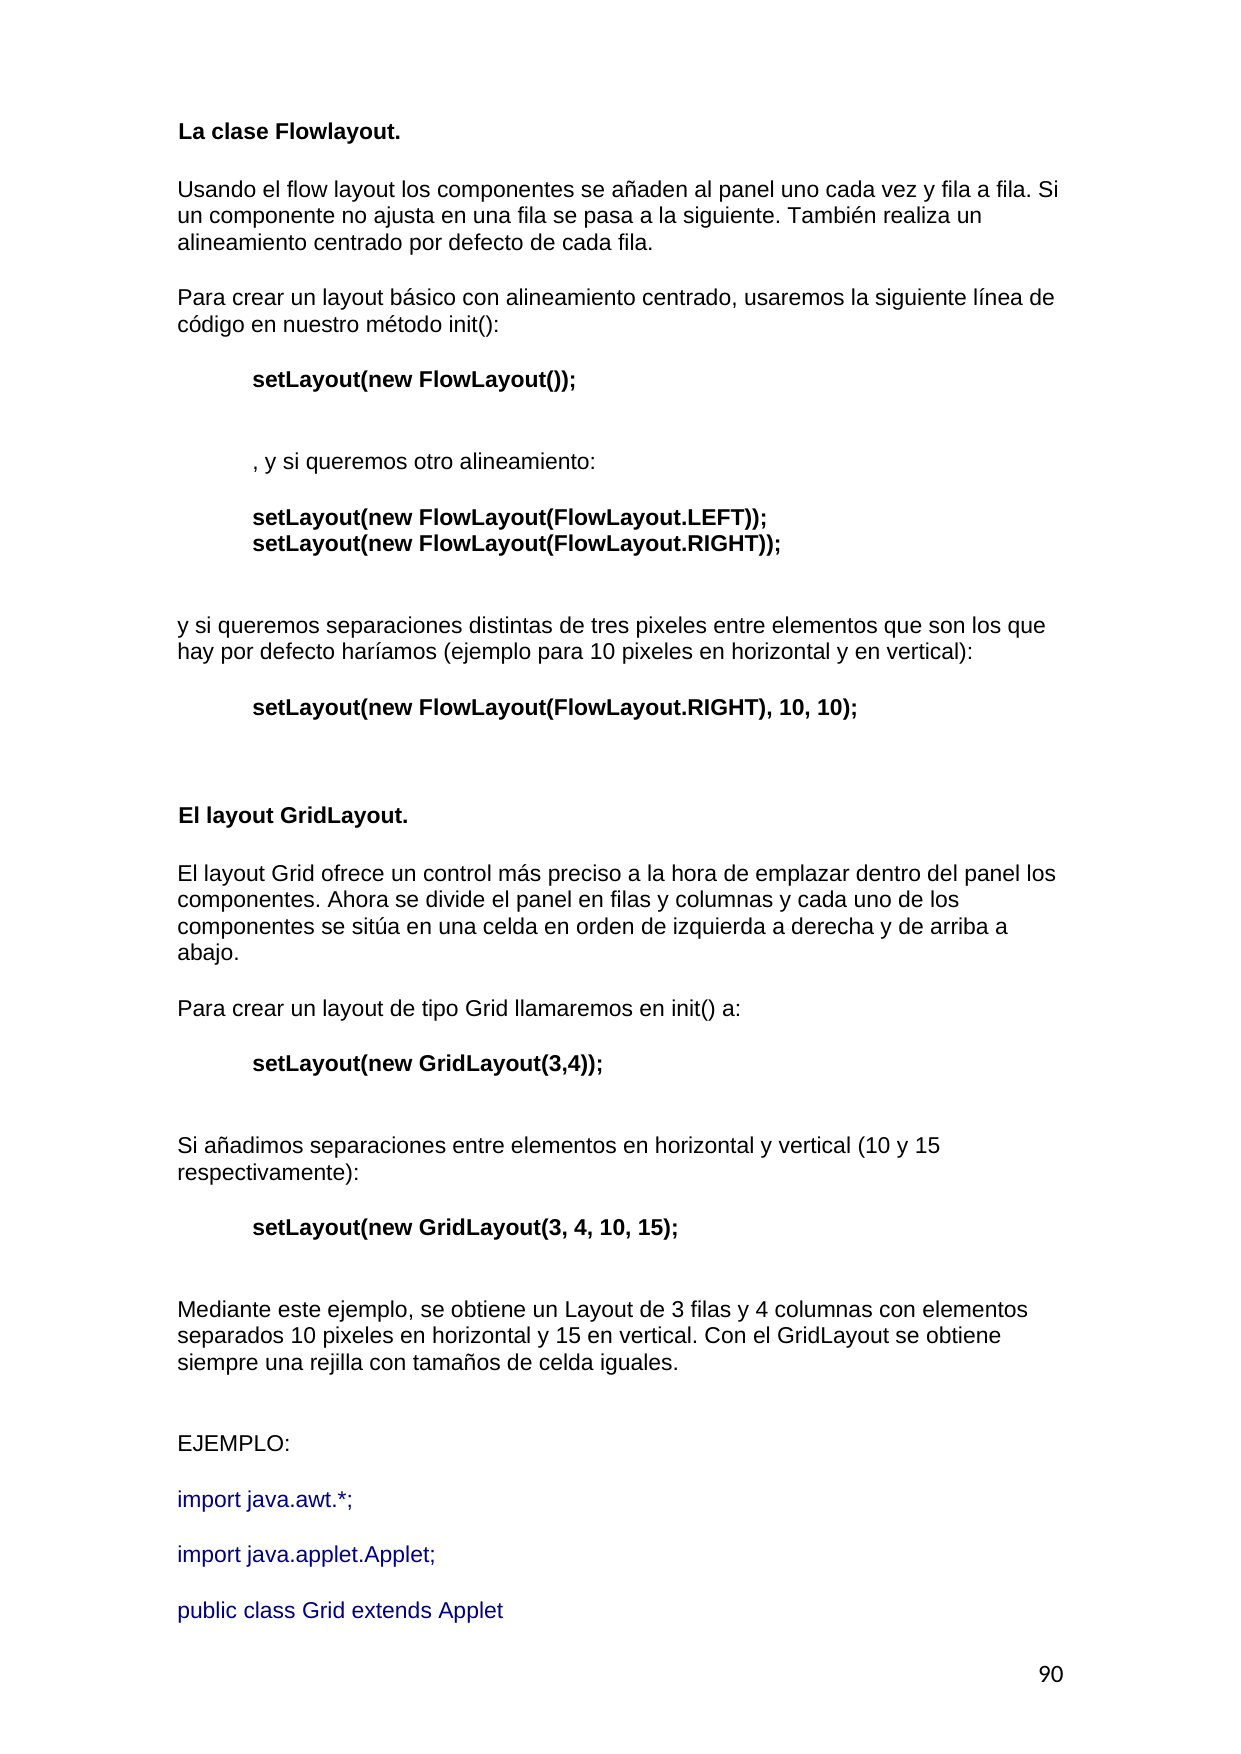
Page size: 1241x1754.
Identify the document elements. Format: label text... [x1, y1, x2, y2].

text setLayout(new FlowLayout(FlowLayout.RIGHT)); [252, 530, 988, 556]
text setLayout(new FlowLayout(FlowLayout.RIGHT), 10, 10); [252, 694, 988, 720]
text import java.applet.Applet; [177, 1541, 1063, 1568]
text EJEMPLO: [177, 1404, 1063, 1457]
text Para crear un layout básico con alineamiento centrado, usaremos la siguiente línea de código en nuestro método init(): [177, 284, 1063, 337]
text public class Grid extends Applet [177, 1597, 1063, 1623]
text Usando el flow layout los componentes se añaden al panel uno cada vez y fila a fila. Si un componente no ajusta en una fila se pasa a la siguiente. También realiza un alineamiento centrado por defecto de cada fila. [177, 176, 1063, 255]
subtitle La clase Flowlayout. [178, 118, 1063, 144]
text setLayout(new GridLayout(3, 4, 10, 15); [252, 1214, 988, 1240]
text setLayout(new GridLayout(3,4)); [252, 1050, 988, 1077]
text Mediante este ejemplo, se obtiene un Layout de 3 filas y 4 columnas con elementos separados 10 pixeles en horizontal y 15 en vertical. Con el GridLayout se obtiene siempre una rejilla con tamaños de celda iguales. [177, 1296, 1063, 1375]
text Si añadimos separaciones entre elementos en horizontal y vertical (10 y 15 respectivamente): [177, 1132, 1063, 1185]
subtitle El layout GridLayout. [178, 802, 1063, 828]
text setLayout(new FlowLayout()); [252, 366, 988, 393]
text import java.awt.*; [177, 1486, 1063, 1512]
text El layout Grid ofrece un control más preciso a la hora de emplazar dentro del panel los componentes. Ahora se divide el panel en filas y columnas y cada uno de los componentes se sitúa en una celda en orden de izquierda a derecha y de arriba a abajo. [177, 860, 1063, 966]
text y si queremos separaciones distintas de tres pixeles entre elementos que son los que hay por defecto haríamos (ejemplo para 10 pixeles en horizontal y en vertical): [177, 612, 1063, 664]
text Para crear un layout de tipo Grid llamaremos en init() a: [177, 995, 1063, 1021]
text setLayout(new FlowLayout(FlowLayout.LEFT)); [252, 504, 988, 530]
text , y si queremos otro alineamiento: [252, 448, 988, 474]
